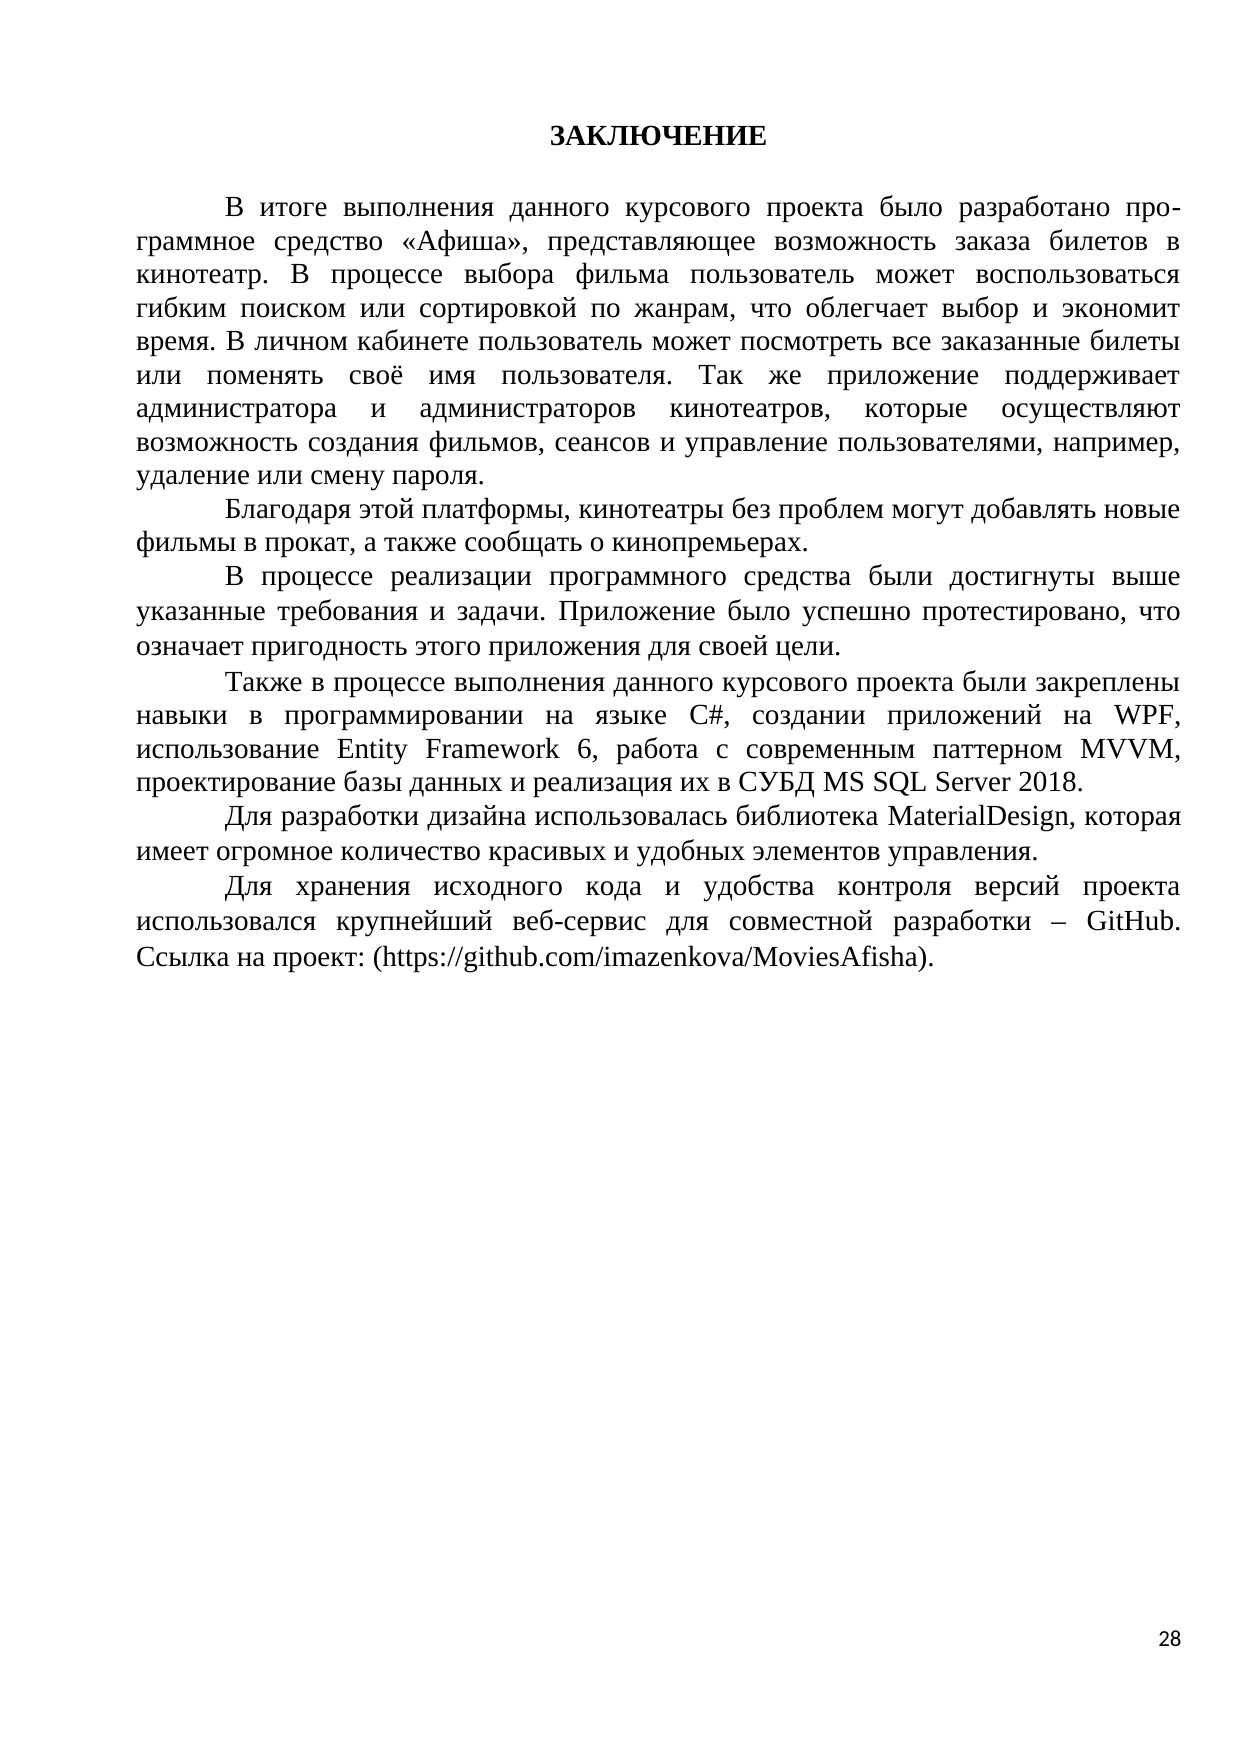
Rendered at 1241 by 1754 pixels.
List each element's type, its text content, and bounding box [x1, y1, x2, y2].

list ЗАКЛЮЧЕНИЕ [136, 118, 1181, 152]
text В процессе реализации программного средства были достигнуты выше указанные требования и задачи. Приложение было успешно протестировано, что означает пригодность этого приложения для своей цели. [136, 558, 1181, 662]
text Для разработки дизайна использовалась библиотека MaterialDesign, которая имеет огромное количество красивых и удобных элементов управления. [136, 798, 1181, 867]
text Для хранения исходного кода и удобства контроля версий проекта использовался крупнейший веб-сервис для совместной разработки – GitHub. Ссылка на проект: (https://github.com/imazenkova/MoviesAfisha). [136, 868, 1181, 972]
list Также в процессе выполнения данного курсового проекта были закреплены навыки в программировании на языке C#, создании приложений на WPF, использование Entity Framework 6, работа с современным паттерном MVVM, проектирование базы данных и реализация их в СУБД MS SQL Server 2018. [136, 664, 1181, 798]
list Благодаря этой платформы, кинотеатры без проблем могут добавлять новые фильмы в прокат, а также сообщать о кинопремьерах. [136, 491, 1181, 558]
list В итоге выполнения данного курсового проекта было разработано программное средство «Афиша», представляющее возможность заказа билетов в кинотеатр. В процессе выбора фильма пользователь может воспользоваться гибким поиском или сортировкой по жанрам, что облегчает выбор и экономит время. В личном кабинете пользователь может посмотреть все заказанные билеты или поменять своё имя пользователя. Так же приложение поддерживает администратора и администраторов кинотеатров, которые осуществляют возможность создания фильмов, сеансов и управление пользователями, например, удаление или смену пароля. [136, 189, 1181, 491]
